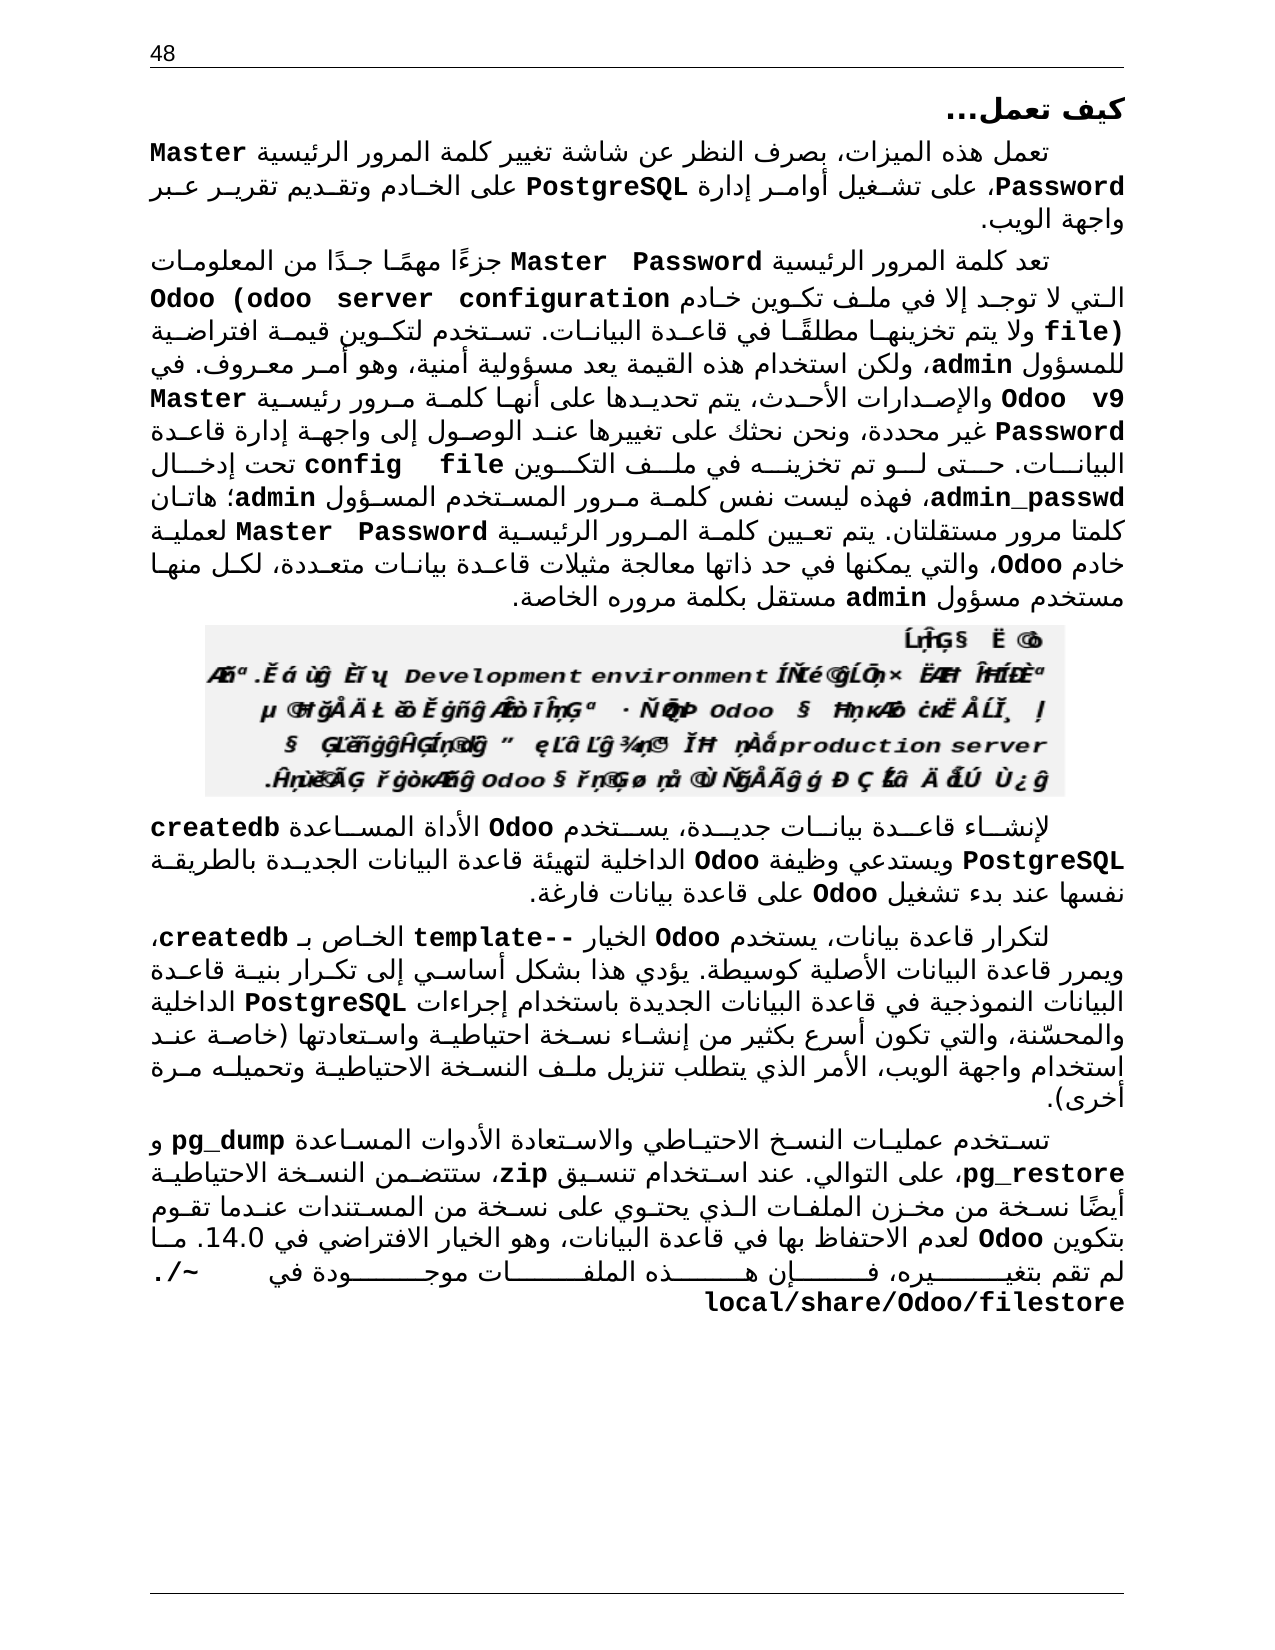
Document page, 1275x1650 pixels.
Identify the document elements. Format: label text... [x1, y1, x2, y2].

text لتكرار قاعدة بيانات، يستخدم Odoo الخيار --template الخاص بـ createdb، ويمرر قاعدة البيانات الأصلية كوسيطة. يؤدي هذا بشكل أساسي إلى تكرار بنية قاعدة البيانات النموذجية في قاعدة البيانات الجديدة باستخدام إجراءات PostgreSQL الداخلية والمحسّنة، والتي تكون أسرع بكثير من إنشاء نسخة احتياطية واستعادتها (خاصة عند استخدام واجهة الويب، الأمر الذي يتطلب تنزيل ملف النسخة الاحتياطية وتحميله مرة أخرى). [150, 921, 1125, 1114]
text كيف تعمل... [150, 92, 1125, 126]
text تعمل هذه الميزات، بصرف النظر عن شاشة تغيير كلمة المرور الرئيسية Master Password، على تشغيل أوامر إدارة PostgreSQL على الخادم وتقديم تقرير عبر واجهة الويب. [150, 137, 1125, 235]
text تعد كلمة المرور الرئيسية Master Password جزءًا مهمًا جدًا من المعلومات التي لا توجد إلا في ملف تكوين خادم Odoo (odoo server configuration file) ولا يتم تخزينها مطلقًا في قاعدة البيانات. تستخدم لتكوين قيمة افتراضية للمسؤول admin، ولكن استخدام هذه القيمة يعد مسؤولية أمنية، وهو أمر معروف. في Odoo v9 والإصدارات الأحدث، يتم تحديدها على أنها كلمة مرور رئيسية Master Password غير محددة، ونحن نحثك على تغييرها عند الوصول إلى واجهة إدارة قاعدة البيانات. حتى لو تم تخزينه في ملف التكوين config file تحت إدخال admin_passwd، فهذه ليست نفس كلمة مرور المستخدم المسؤول admin؛ هاتان كلمتا مرور مستقلتان. يتم تعيين كلمة المرور الرئيسية Master Password لعملية خادم Odoo، والتي يمكنها في حد ذاتها معالجة مثيلات قاعدة بيانات متعددة، لكل منها مستخدم مسؤول admin مستقل بكلمة مروره الخاصة. [150, 245, 1125, 614]
text لإنشاء قاعدة بيانات جديدة، يستخدم Odoo الأداة المساعدة createdb PostgreSQL ويستدعي وظيفة Odoo الداخلية لتهيئة قاعدة البيانات الجديدة بالطريقة نفسها عند بدء تشغيل Odoo على قاعدة بيانات فارغة. [150, 807, 1125, 911]
text تستخدم عمليات النسخ الاحتياطي والاستعادة الأدوات المساعدة pg_dump وpg_restore، على التوالي. عند استخدام تنسيق zip، ستتضمن النسخة الاحتياطية أيضًا نسخة من مخزن الملفات الذي يحتوي على نسخة من المستندات عندما تقوم بتكوين Odoo لعدم الاحتفاظ بها في قاعدة البيانات، وهو الخيار الافتراضي في 14.0. ما لم تقم بتغييره، فإن هذه الملفات موجودة في ~/.local/share/Odoo/filestore [150, 1124, 1125, 1320]
